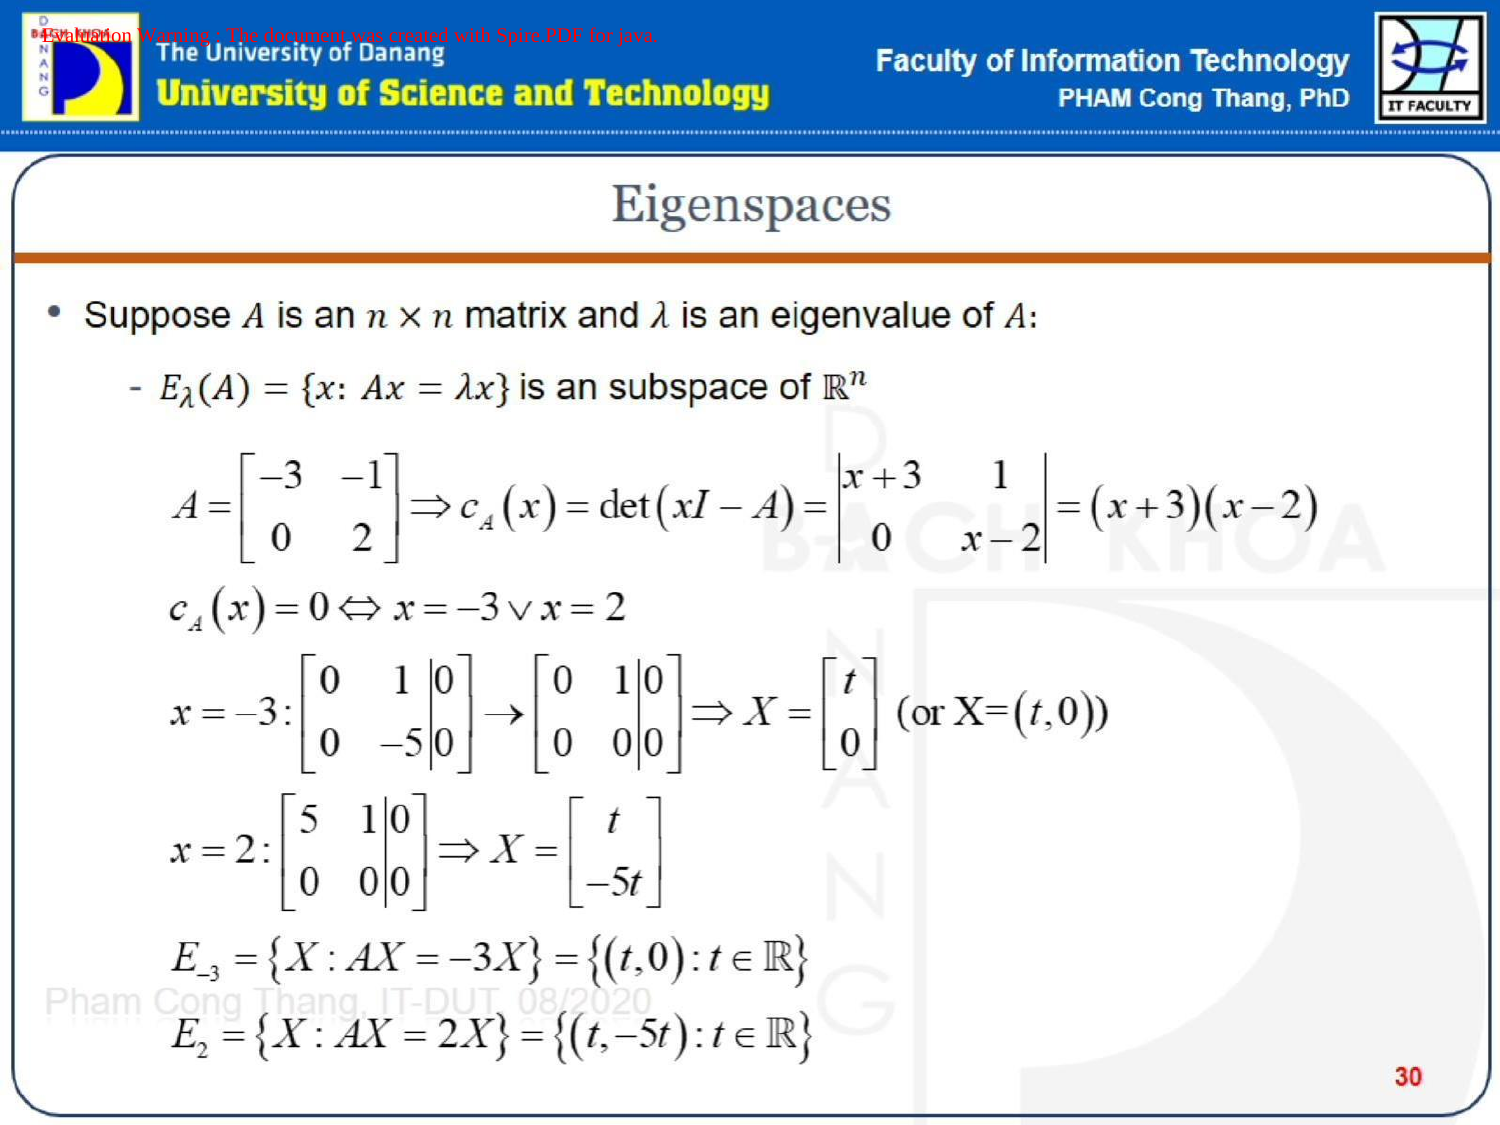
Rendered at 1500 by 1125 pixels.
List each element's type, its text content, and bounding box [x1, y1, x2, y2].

picture [0, 0, 1500, 1125]
text Evaluation Warning : The document was created with Spire.PDF for java. [42, 23, 807, 48]
